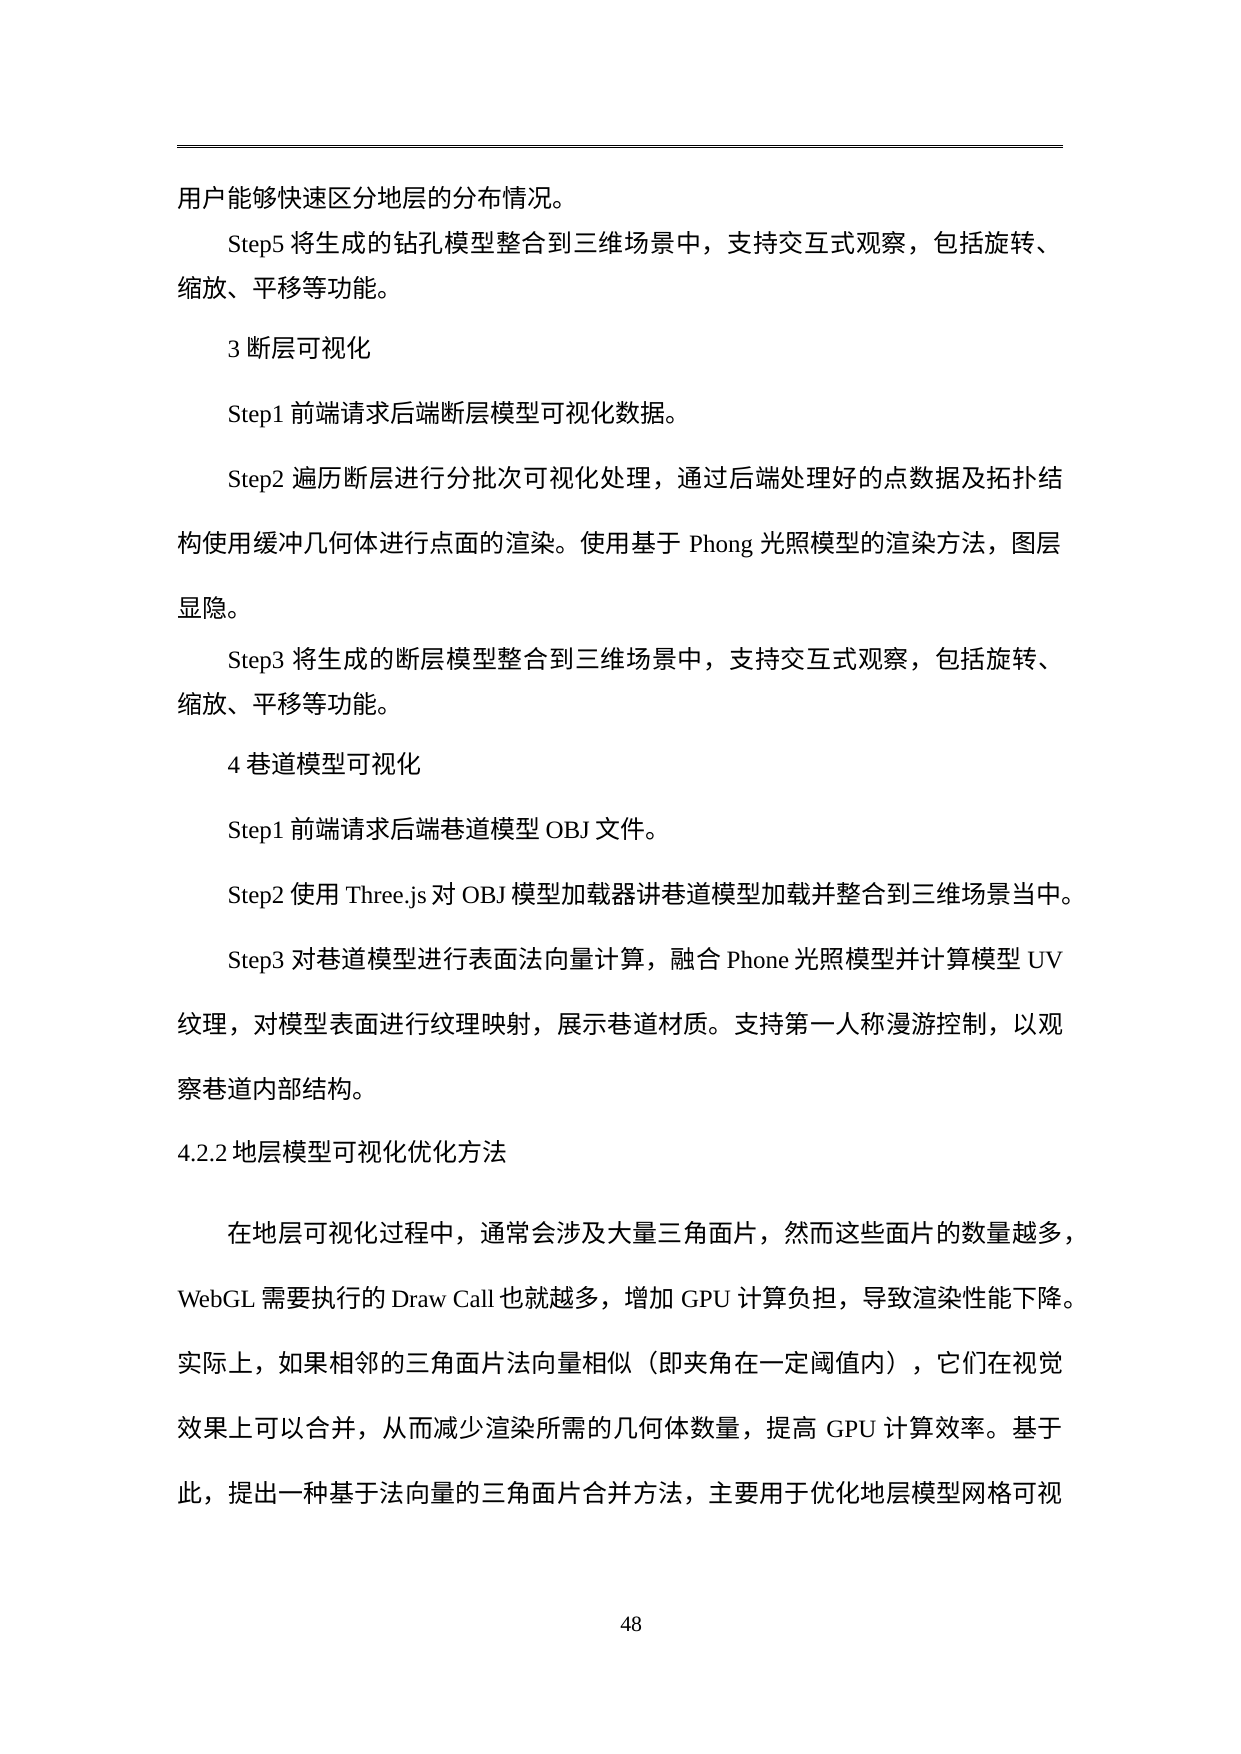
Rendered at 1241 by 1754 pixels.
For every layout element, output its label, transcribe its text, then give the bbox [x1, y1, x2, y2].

text Step2 遍历断层进行分批次可视化处理，通过后端处理好的点数据及拓扑结构使用缓冲几何体进行点面的渲染。使用基于 Phong 光照模型的渲染方法，图层显隐。 [177, 444, 1063, 639]
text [177, 178, 1063, 214]
text Step5将生成的钻孔模型整合到三维场景中，支持交互式观察，包括旋转、缩放、平移等功能。 [177, 223, 1063, 305]
text Step3 对巷道模型进行表面法向量计算，融合Phone光照模型并计算模型UV纹理，对模型表面进行纹理映射，展示巷道材质。支持第一人称漫游控制，以观察巷道内部结构。 [177, 925, 1063, 1120]
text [177, 1199, 1063, 1524]
text Step1 前端请求后端巷道模型OBJ文件。 [177, 795, 1063, 860]
text Step1 前端请求后端断层模型可视化数据。 [177, 379, 1063, 444]
text Step2 使用Three.js对OBJ模型加载器讲巷道模型加载并整合到三维场景当中。 [177, 860, 1063, 925]
text Step3 将生成的断层模型整合到三维场景中，支持交互式观察，包括旋转、缩放、平移等功能。 [177, 639, 1063, 721]
text 4 巷道模型可视化 [177, 730, 1063, 795]
text 3 断层可视化 [177, 314, 1063, 379]
text 4.2.2地层模型可视化优化方法 [177, 1132, 1063, 1168]
